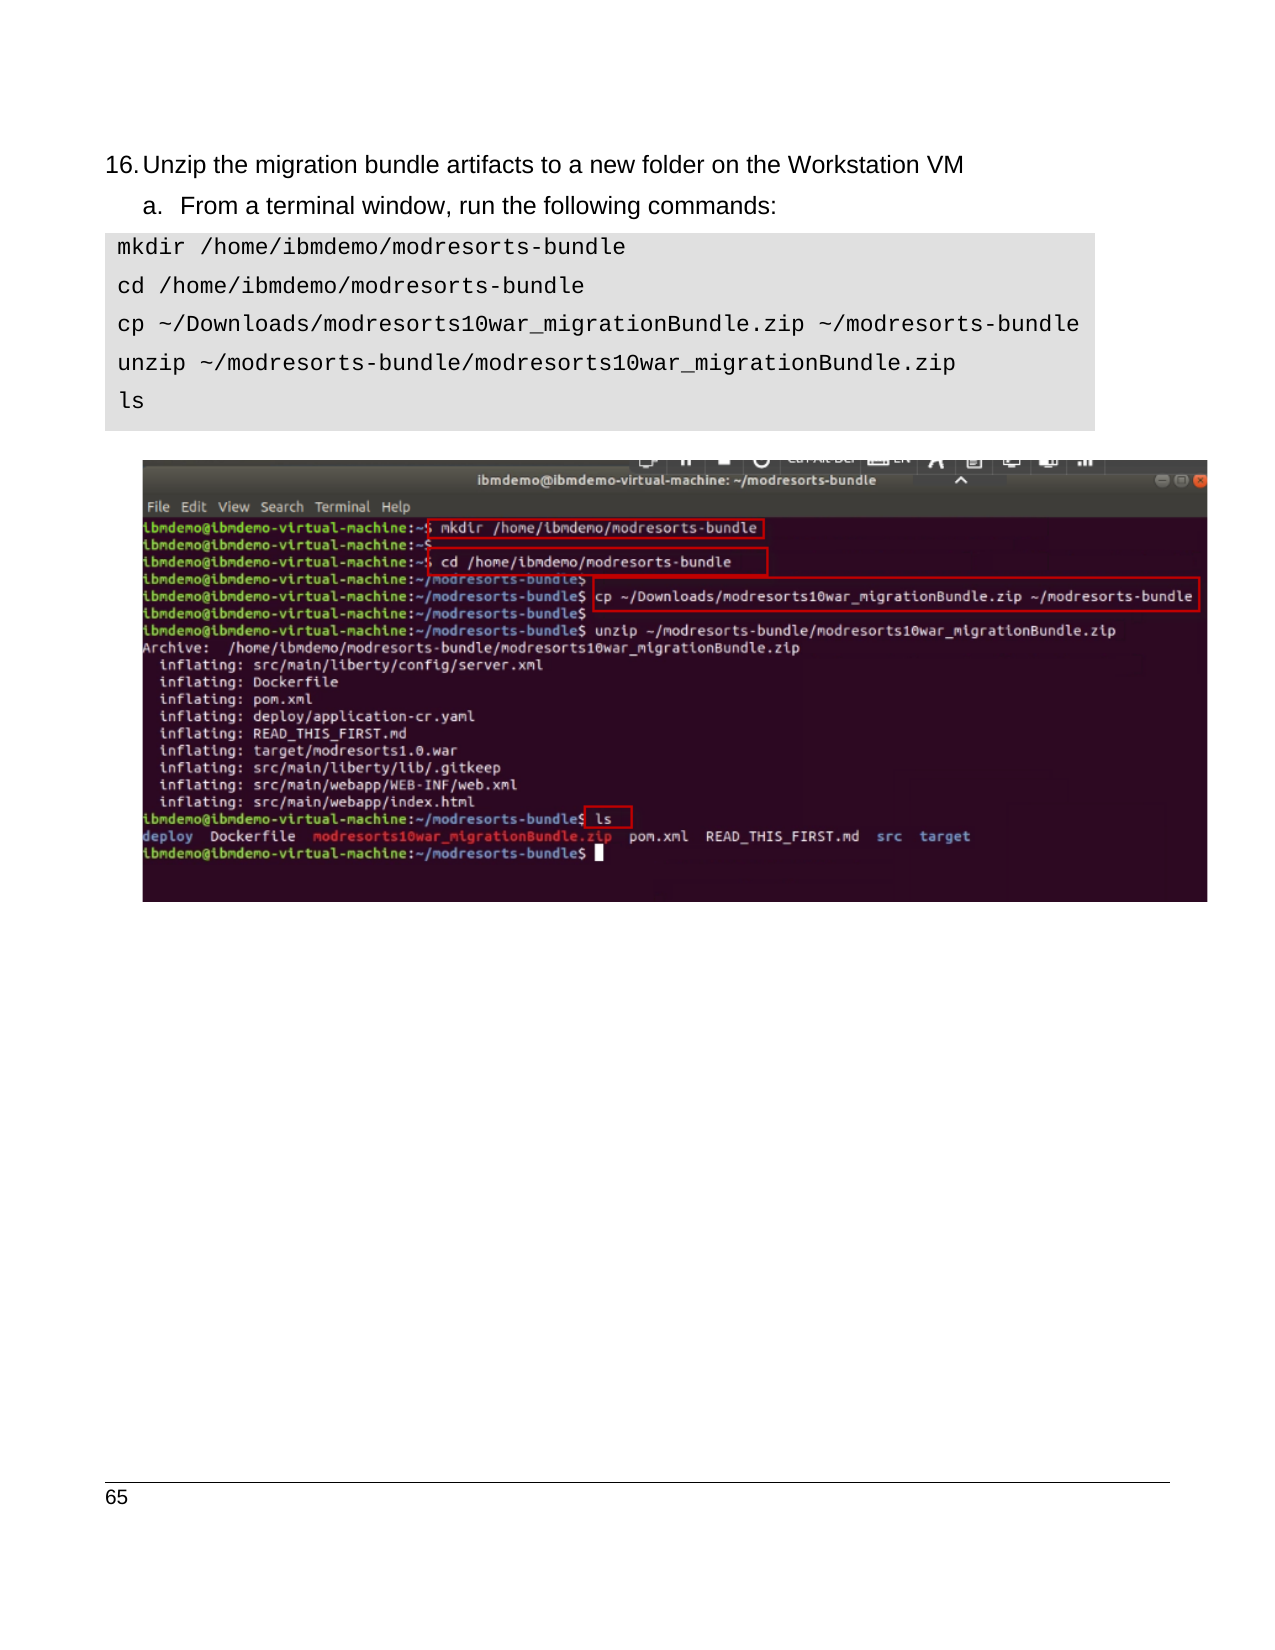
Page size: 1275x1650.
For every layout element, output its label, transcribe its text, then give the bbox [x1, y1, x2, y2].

picture [142, 460, 1208, 902]
list Unzip the migration bundle artifacts to a new folder on the Workstation VM [105, 150, 1170, 179]
list From a terminal window, run the following commands: [142, 191, 1170, 220]
table_header mkdir /home/ibmdemo/modresorts-bundle cd /home/ibmdemo/modresorts-bundle cp ~/Downloads/modresorts10war_migrationBundle.zip ~/modresorts-bundle unzip ~/modresorts-bundle/modresorts10war_migrationBundle.zip ls [105, 233, 1095, 431]
